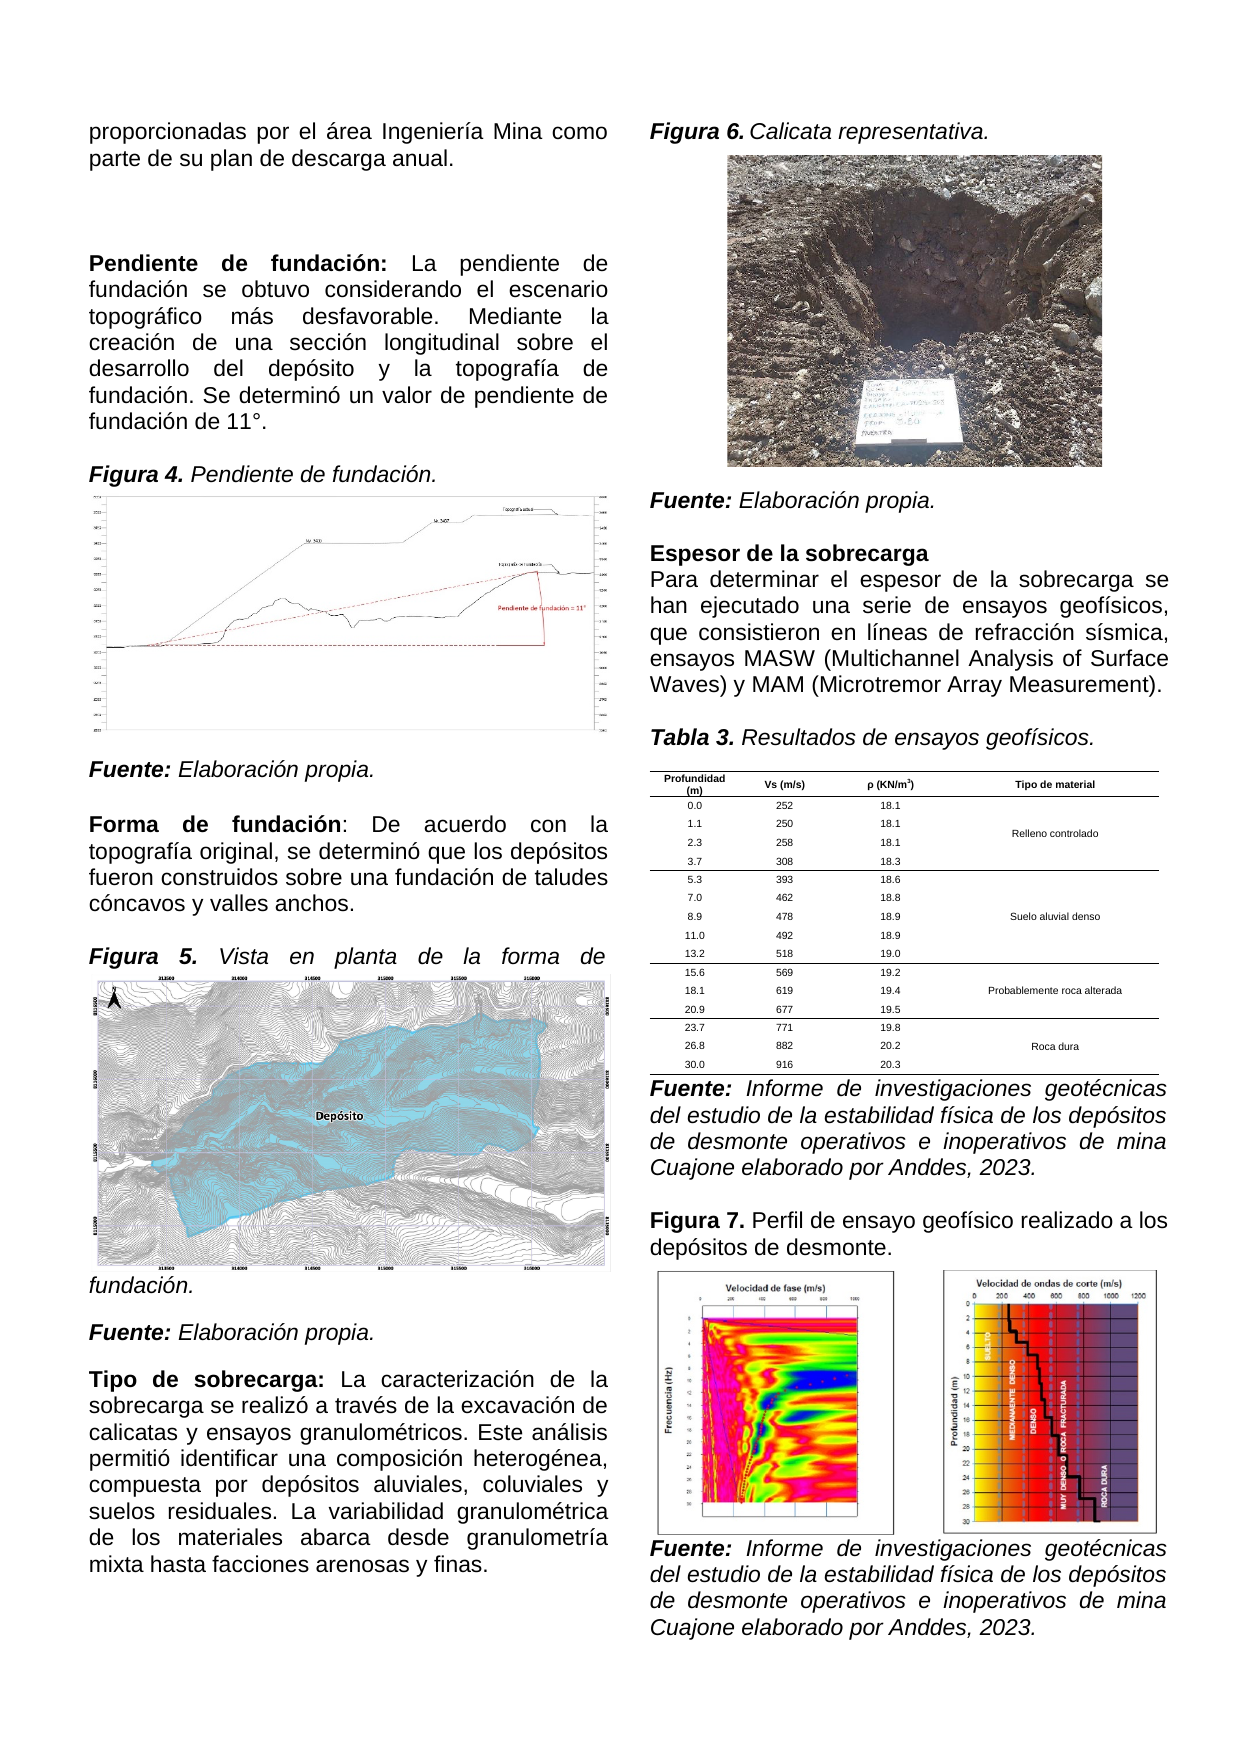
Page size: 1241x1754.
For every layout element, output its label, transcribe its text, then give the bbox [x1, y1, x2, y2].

table_cell 393 [740, 871, 829, 888]
text Fuente: Elaboración propia. [89, 1319, 608, 1345]
table_cell 18.1 [830, 833, 951, 852]
table_cell 20.9 [650, 1000, 739, 1018]
list Fuente: Informe de investigaciones geotécnicas del estudio de la estabilidad física de los depósitos de desmonte operativos e inoperativos de mina Cuajone elaborado por Anddes, 2023. [649, 1075, 1169, 1181]
table_cell 3.7 [650, 853, 739, 870]
text Tabla 3. Resultados de ensayos geofísicos. [649, 724, 1169, 750]
table_cell 252 [740, 797, 829, 814]
table_cell 19.4 [830, 981, 951, 1000]
text Figura 7. Perfil de ensayo geofísico realizado a los depósitos de desmonte. [649, 1207, 1169, 1260]
table_cell 20.2 [830, 1036, 951, 1054]
table_cell 1.1 [650, 814, 739, 833]
text Tipo de sobrecarga: La caracterización de la sobrecarga se realizó a través de la excavación de calicatas y ensayos granulométricos. Este análisis permitió identificar una composición heterogénea, compuesta por depósitos aluviales, coluviales y suelos residuales. La variabilidad granulométrica de los materiales abarca desde granulometría mixta hasta facciones arenosas y finas. [89, 1366, 608, 1577]
table_cell 18.1 [830, 797, 951, 814]
table_header Vs (m/s) [740, 772, 829, 796]
table_cell 569 [740, 964, 829, 981]
table_cell 771 [740, 1019, 829, 1036]
table_cell 18.1 [650, 981, 739, 1000]
table_cell 462 [740, 888, 829, 907]
table_cell 19.5 [830, 1000, 951, 1018]
table_cell 18.3 [830, 853, 951, 870]
table_cell 18.9 [830, 926, 951, 944]
table_cell 19.0 [830, 944, 951, 963]
table_cell 13.2 [650, 944, 739, 963]
table_header Profundidad (m) [650, 772, 739, 796]
table_cell 11.0 [650, 926, 739, 944]
table_cell 0.0 [650, 797, 739, 814]
text Forma de fundación: De acuerdo con la topografía original, se determinó que los depósitos fueron construidos sobre una fundación de taludes cóncavos y valles anchos. [89, 811, 608, 917]
table_cell 20.3 [830, 1055, 951, 1074]
table_cell 18.8 [830, 888, 951, 907]
table_cell 2.3 [650, 833, 739, 852]
table_cell 5.3 [650, 871, 739, 888]
table_cell 23.7 [650, 1019, 739, 1036]
table_header ρ (KN/m3) [830, 772, 951, 796]
table_cell 882 [740, 1036, 829, 1054]
table_cell 7.0 [650, 888, 739, 907]
table_cell 478 [740, 907, 829, 926]
table_cell 18.6 [830, 871, 951, 888]
table_cell 18.1 [830, 814, 951, 833]
picture [91, 492, 611, 736]
picture [656, 1270, 1158, 1535]
table_cell 8.9 [650, 907, 739, 926]
text Figura 4. Pendiente de fundación. [89, 461, 608, 487]
table_cell 30.0 [650, 1055, 739, 1074]
table_header Tipo de material [951, 772, 1159, 796]
text Para determinar el espesor de la sobrecarga se han ejecutado una serie de ensayos geofísicos, que consistieron en líneas de refracción sísmica, ensayos MASW (Multichannel Analysis of Surface Waves) y MAM (Microtremor Array Measurement). [649, 566, 1169, 698]
table_cell 18.9 [830, 907, 951, 926]
text Pendiente de fundación: La pendiente de fundación se obtuvo considerando el escenario topográfico más desfavorable. Mediante la creación de una sección longitudinal sobre el desarrollo del depósito y la topografía de fundación. Se determinó un valor de pendiente de fundación de 11°. [89, 250, 608, 434]
table_cell 916 [740, 1055, 829, 1074]
table_cell Suelo aluvial denso [951, 871, 1159, 963]
table_cell 250 [740, 814, 829, 833]
table_cell 26.8 [650, 1036, 739, 1054]
table_cell 677 [740, 1000, 829, 1018]
table_cell 518 [740, 944, 829, 963]
table_cell Relleno controlado [951, 797, 1159, 870]
picture [91, 974, 611, 1272]
text Espesor de la sobrecarga [649, 539, 1169, 566]
table_cell 19.2 [830, 964, 951, 981]
table_cell 15.6 [650, 964, 739, 981]
table_cell 308 [740, 853, 829, 870]
table_cell 492 [740, 926, 829, 944]
list Fuente: Elaboración propia. [649, 165, 1169, 513]
table_cell 258 [740, 833, 829, 852]
table_cell Probablemente roca alterada [951, 964, 1159, 1018]
table_cell 619 [740, 981, 829, 1000]
text Figura 6. Calicata representativa. [649, 118, 1169, 144]
table_cell 19.8 [830, 1019, 951, 1036]
table_cell Roca dura [951, 1019, 1159, 1074]
